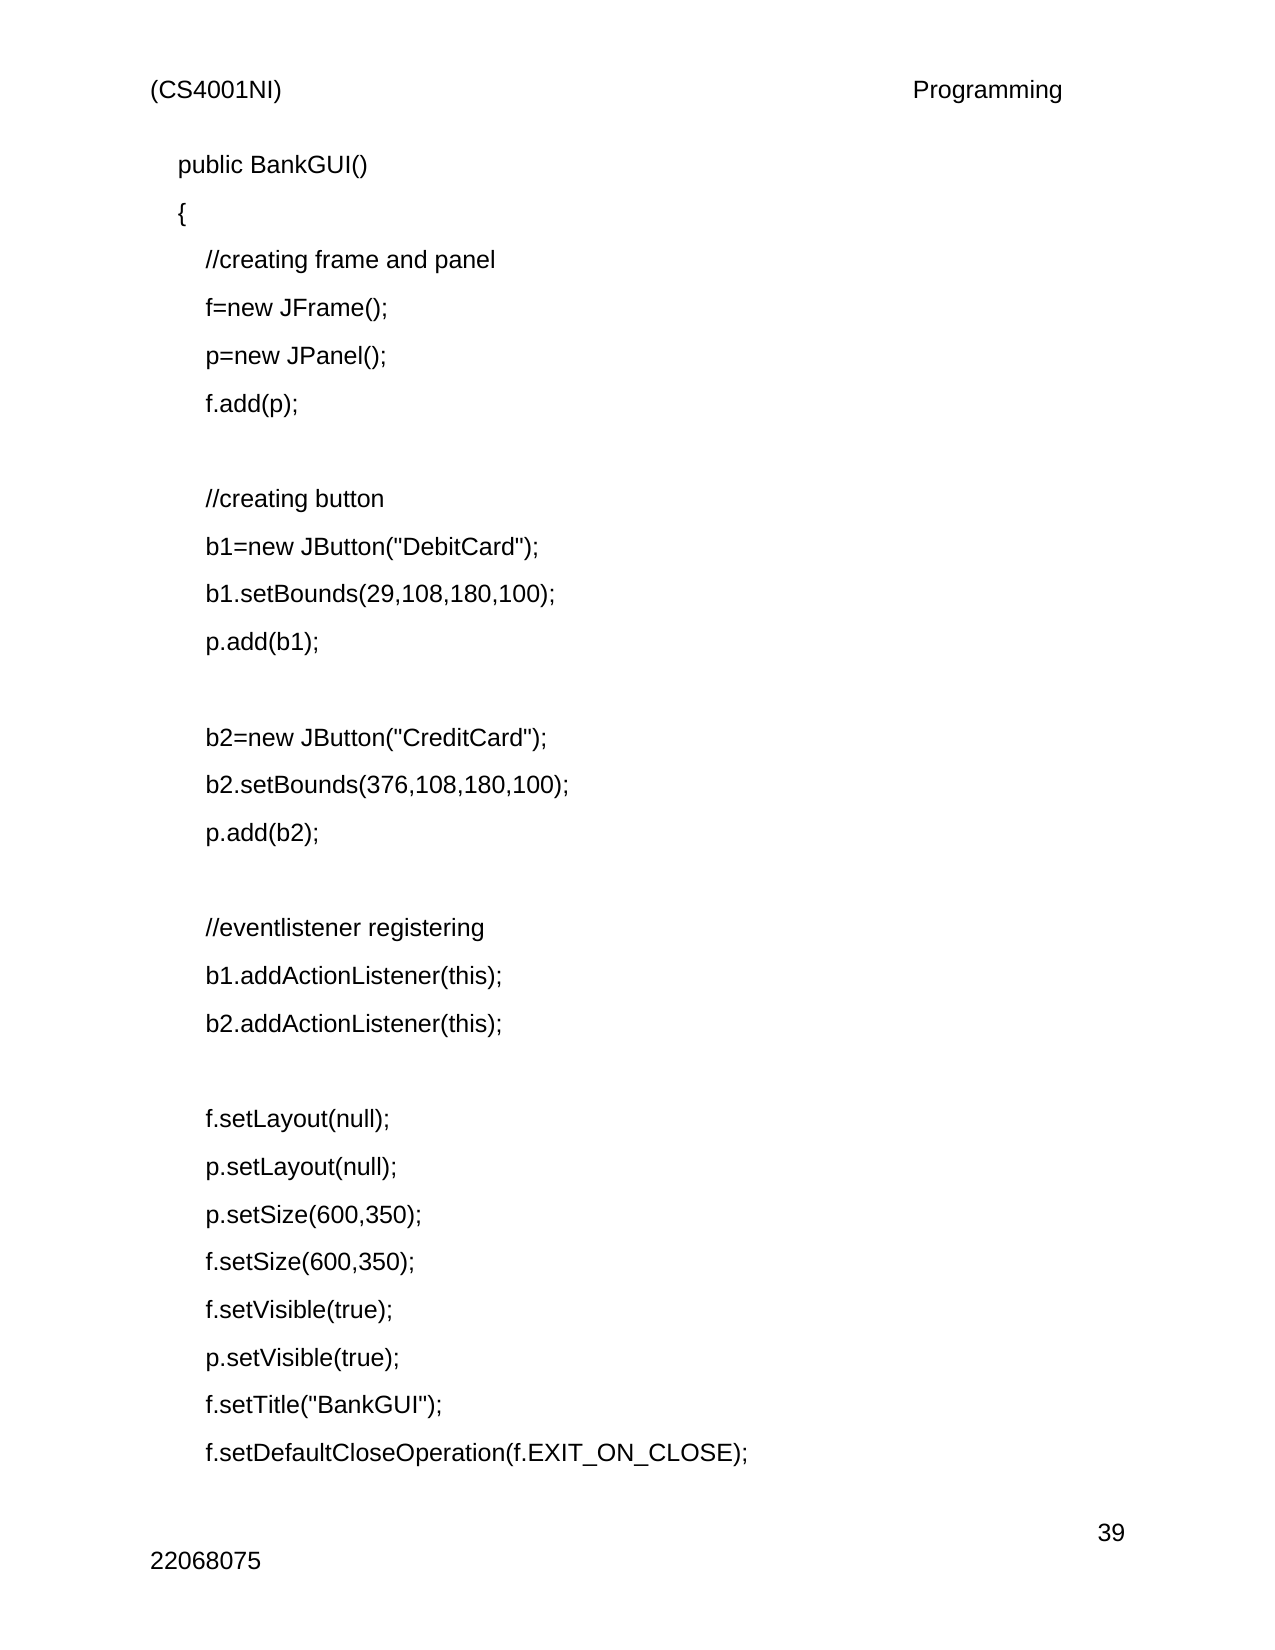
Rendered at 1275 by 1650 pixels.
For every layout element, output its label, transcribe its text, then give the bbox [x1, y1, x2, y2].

text f.setDefaultCloseOperation(f.EXIT_ON_CLOSE); [150, 1438, 1125, 1467]
text f.setSize(600,350); [150, 1247, 1125, 1276]
text f=new JFrame(); [150, 293, 1125, 322]
text p=new JPanel(); [150, 341, 1125, 369]
text public BankGUI() [150, 150, 1125, 179]
text b1.setBounds(29,108,180,100); [150, 579, 1125, 608]
text //eventlistener registering [150, 913, 1125, 942]
text f.setVisible(true); [150, 1295, 1125, 1324]
text b2.addActionListener(this); [150, 1009, 1125, 1037]
text p.setVisible(true); [150, 1343, 1125, 1371]
text f.setLayout(null); [150, 1104, 1125, 1133]
text b2=new JButton("CreditCard"); [150, 722, 1125, 751]
text b1=new JButton("DebitCard"); [150, 532, 1125, 560]
text //creating frame and panel [150, 245, 1125, 274]
text p.setLayout(null); [150, 1152, 1125, 1181]
text f.setTitle("BankGUI"); [150, 1390, 1125, 1419]
text p.setSize(600,350); [150, 1199, 1125, 1228]
text b1.addActionListener(this); [150, 961, 1125, 990]
text //creating button [150, 484, 1125, 513]
text b2.setBounds(376,108,180,100); [150, 770, 1125, 799]
text f.add(p); [150, 388, 1125, 417]
text { [150, 198, 1125, 226]
text p.add(b2); [150, 818, 1125, 847]
text p.add(b1); [150, 627, 1125, 656]
